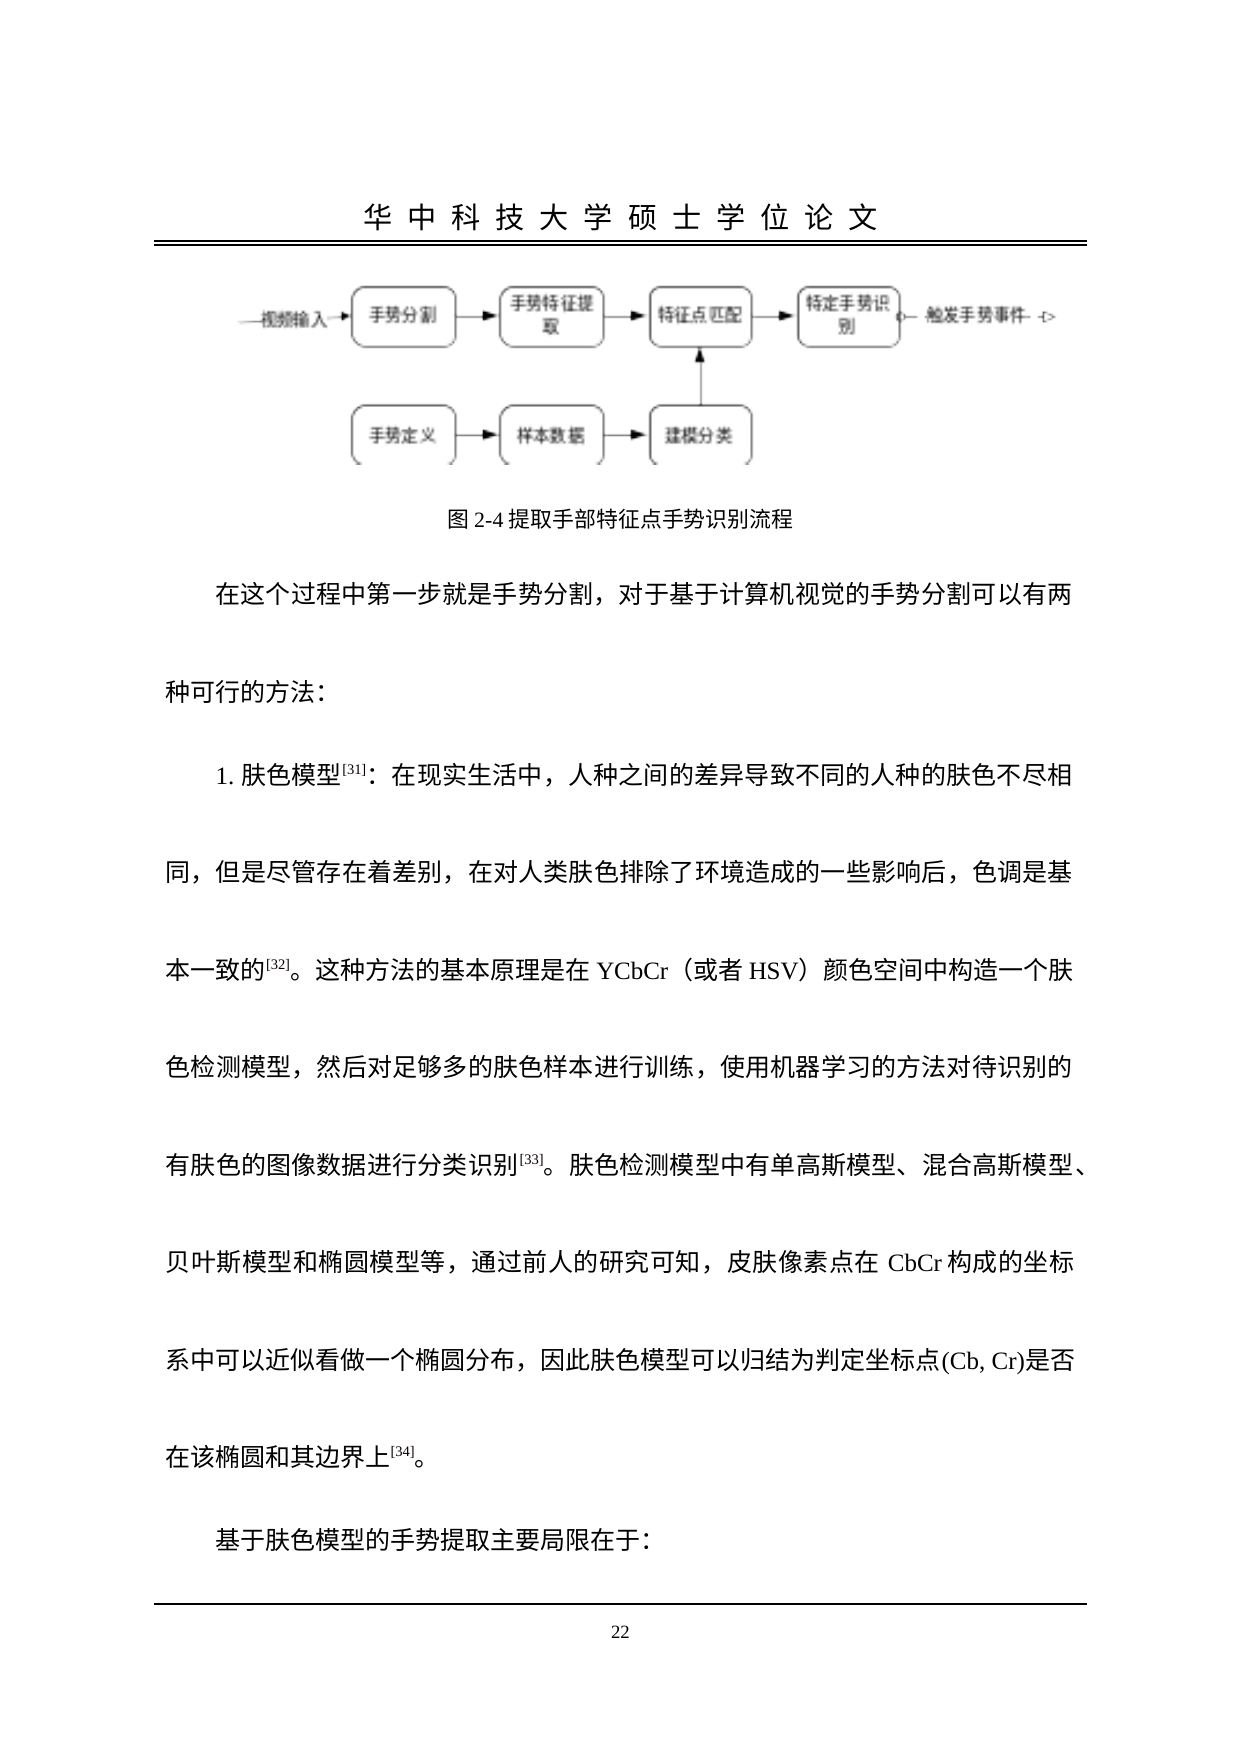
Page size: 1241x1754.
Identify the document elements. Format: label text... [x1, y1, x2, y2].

text 在这个过程中第一步就是手势分割，对于基于计算机视觉的手势分割可以有两种可行的方法： [165, 560, 1075, 723]
text 1. 肤色模型[31]：在现实生活中，人种之间的差异导致不同的人种的肤色不尽相同，但是尽管存在着差别，在对人类肤色排除了环境造成的一些影响后，色调是基本一致的[32]。这种方法的基本原理是在YCbCr（或者HSV）颜色空间中构造一个肤色检测模型，然后对足够多的肤色样本进行训练，使用机器学习的方法对待识别的有肤色的图像数据进行分类识别[33]。肤色检测模型中有单高斯模型、混合高斯模型、贝叶斯模型和椭圆模型等，通过前人的研究可知，皮肤像素点在CbCr构成的坐标系中可以近似看做一个椭圆分布，因此肤色模型可以归结为判定坐标点(Cb, Cr)是否在该椭圆和其边界上[34]。 [165, 741, 1075, 1488]
text 基于肤色模型的手势提取主要局限在于： [165, 1506, 1075, 1571]
text 图 2-4 提取手部特征点手势识别流程 [165, 502, 1075, 534]
